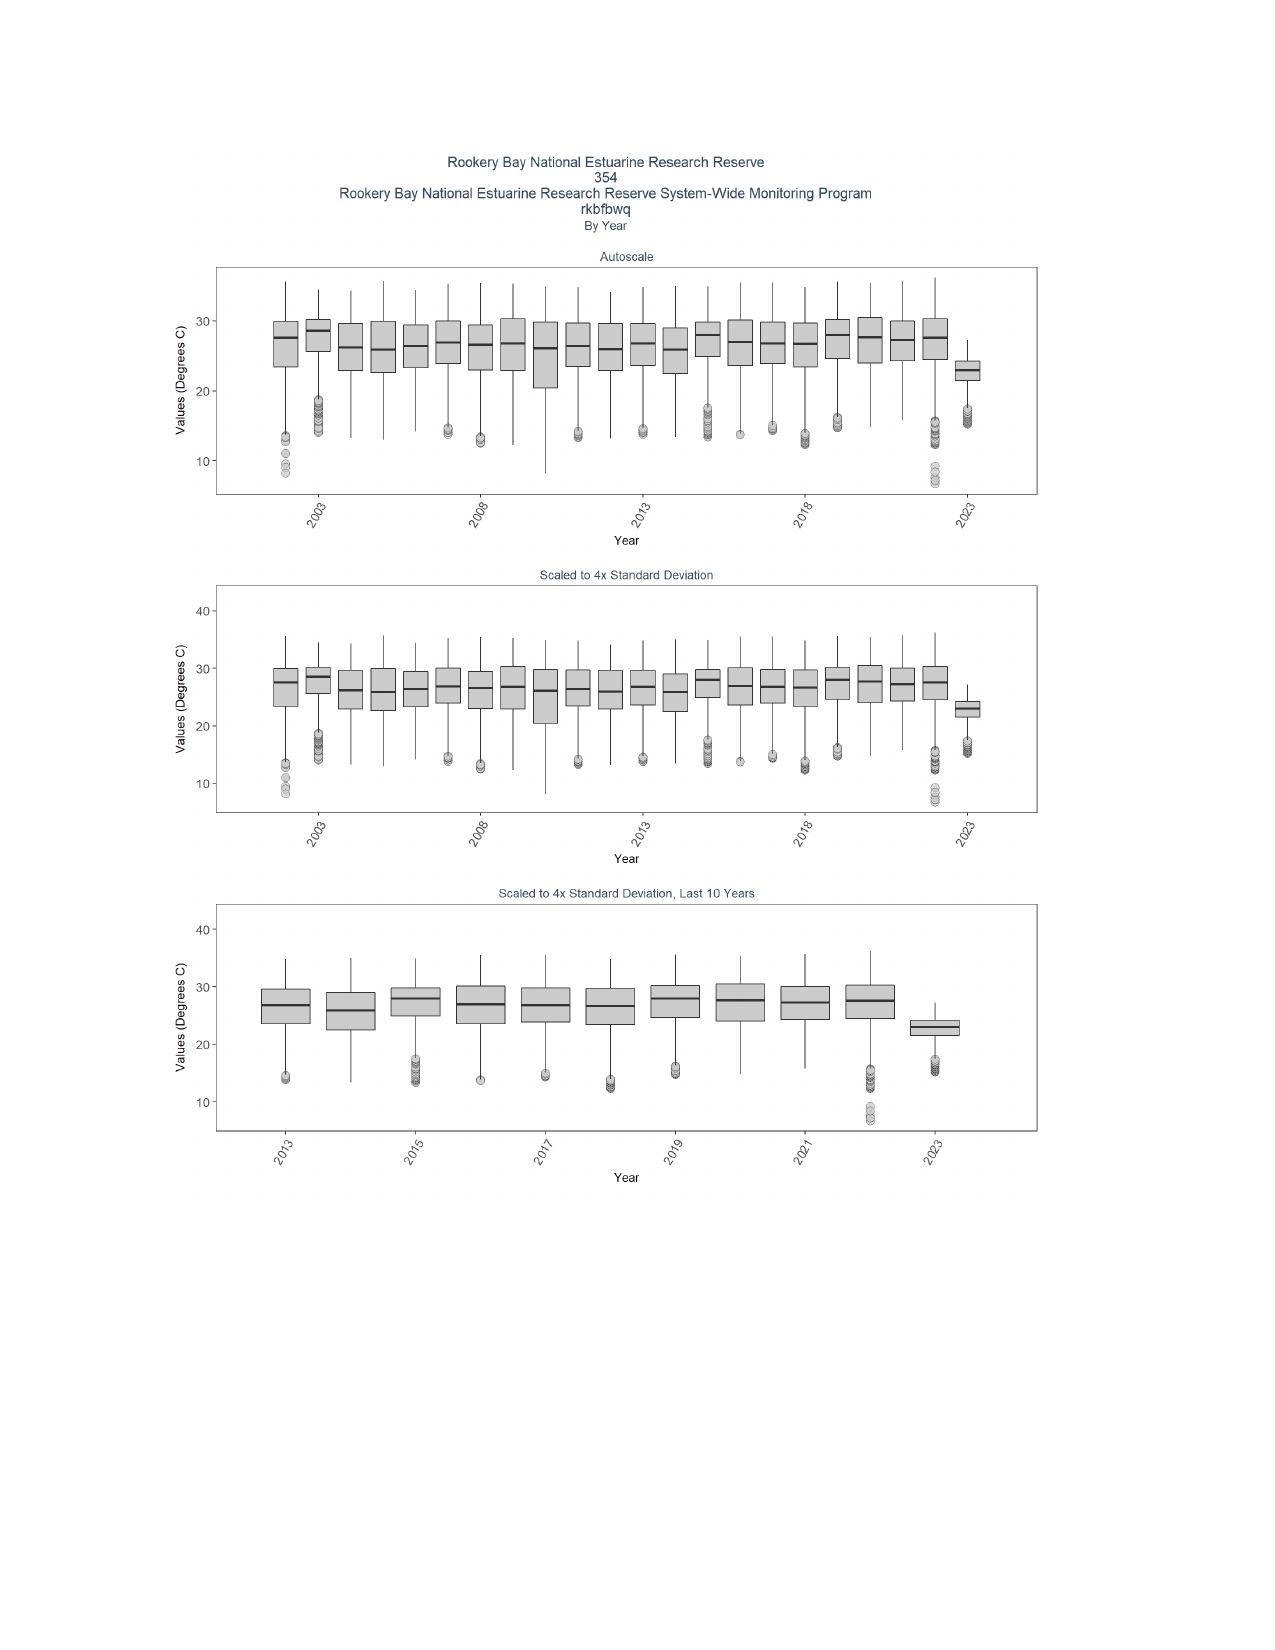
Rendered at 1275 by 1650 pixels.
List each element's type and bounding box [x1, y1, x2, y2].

picture [168, 150, 1044, 1200]
